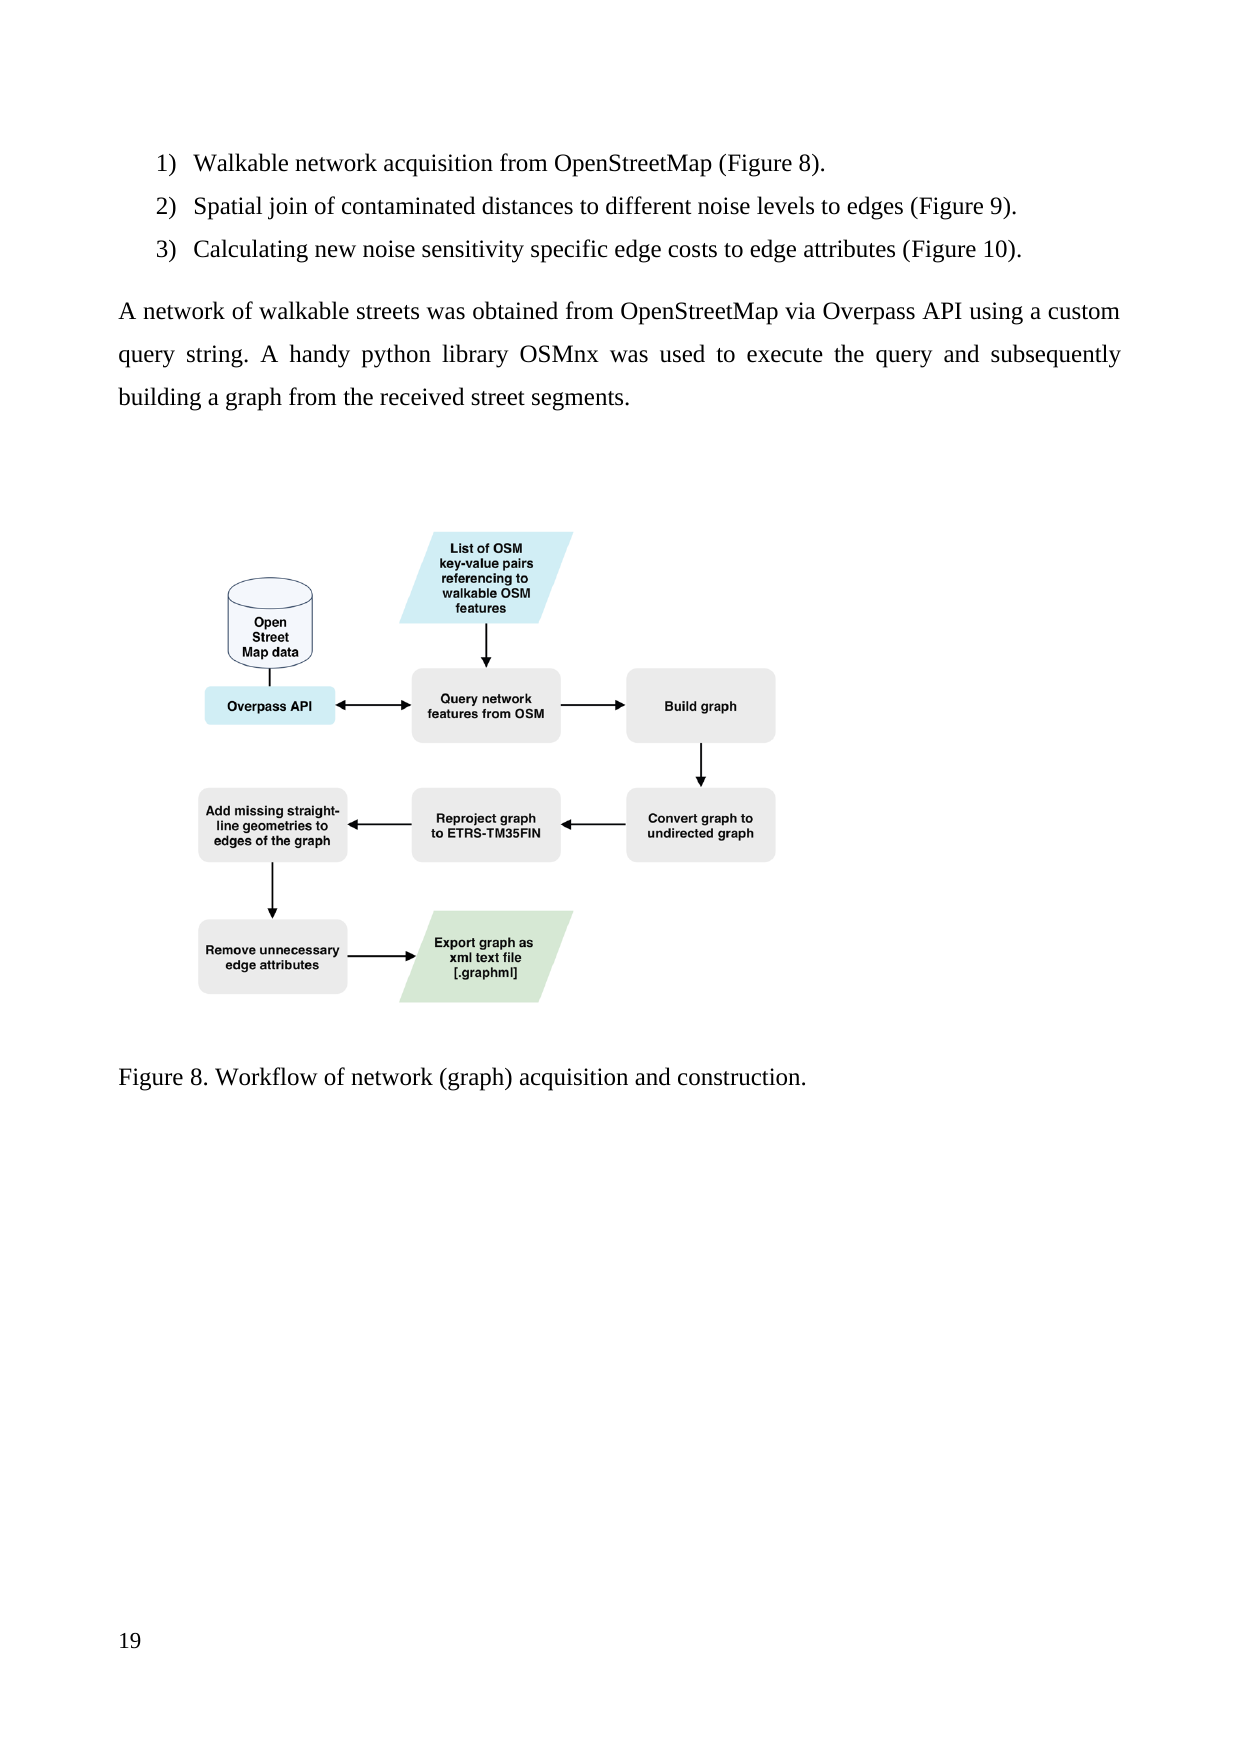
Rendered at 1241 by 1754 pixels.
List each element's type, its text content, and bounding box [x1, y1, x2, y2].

list Calculating new noise sensitivity specific edge costs to edge attributes (Figure 9). [156, 234, 1122, 263]
text Figure 8. Workflow of network (graph) acquisition and construction. [118, 1062, 1122, 1091]
list Spatial join of contaminated distances to different noise levels to edges (Figure 8). [156, 191, 1122, 219]
list Walkable network acquisition from OpenStreetMap (Figure 7). [156, 148, 1122, 176]
text A network of walkable streets was obtained from OpenStreetMap via Overpass API using a custom query string. A handy python library OSMnx was used to execute the query and subsequently building a graph from the received street segments. [118, 296, 1122, 411]
picture [118, 505, 844, 1029]
